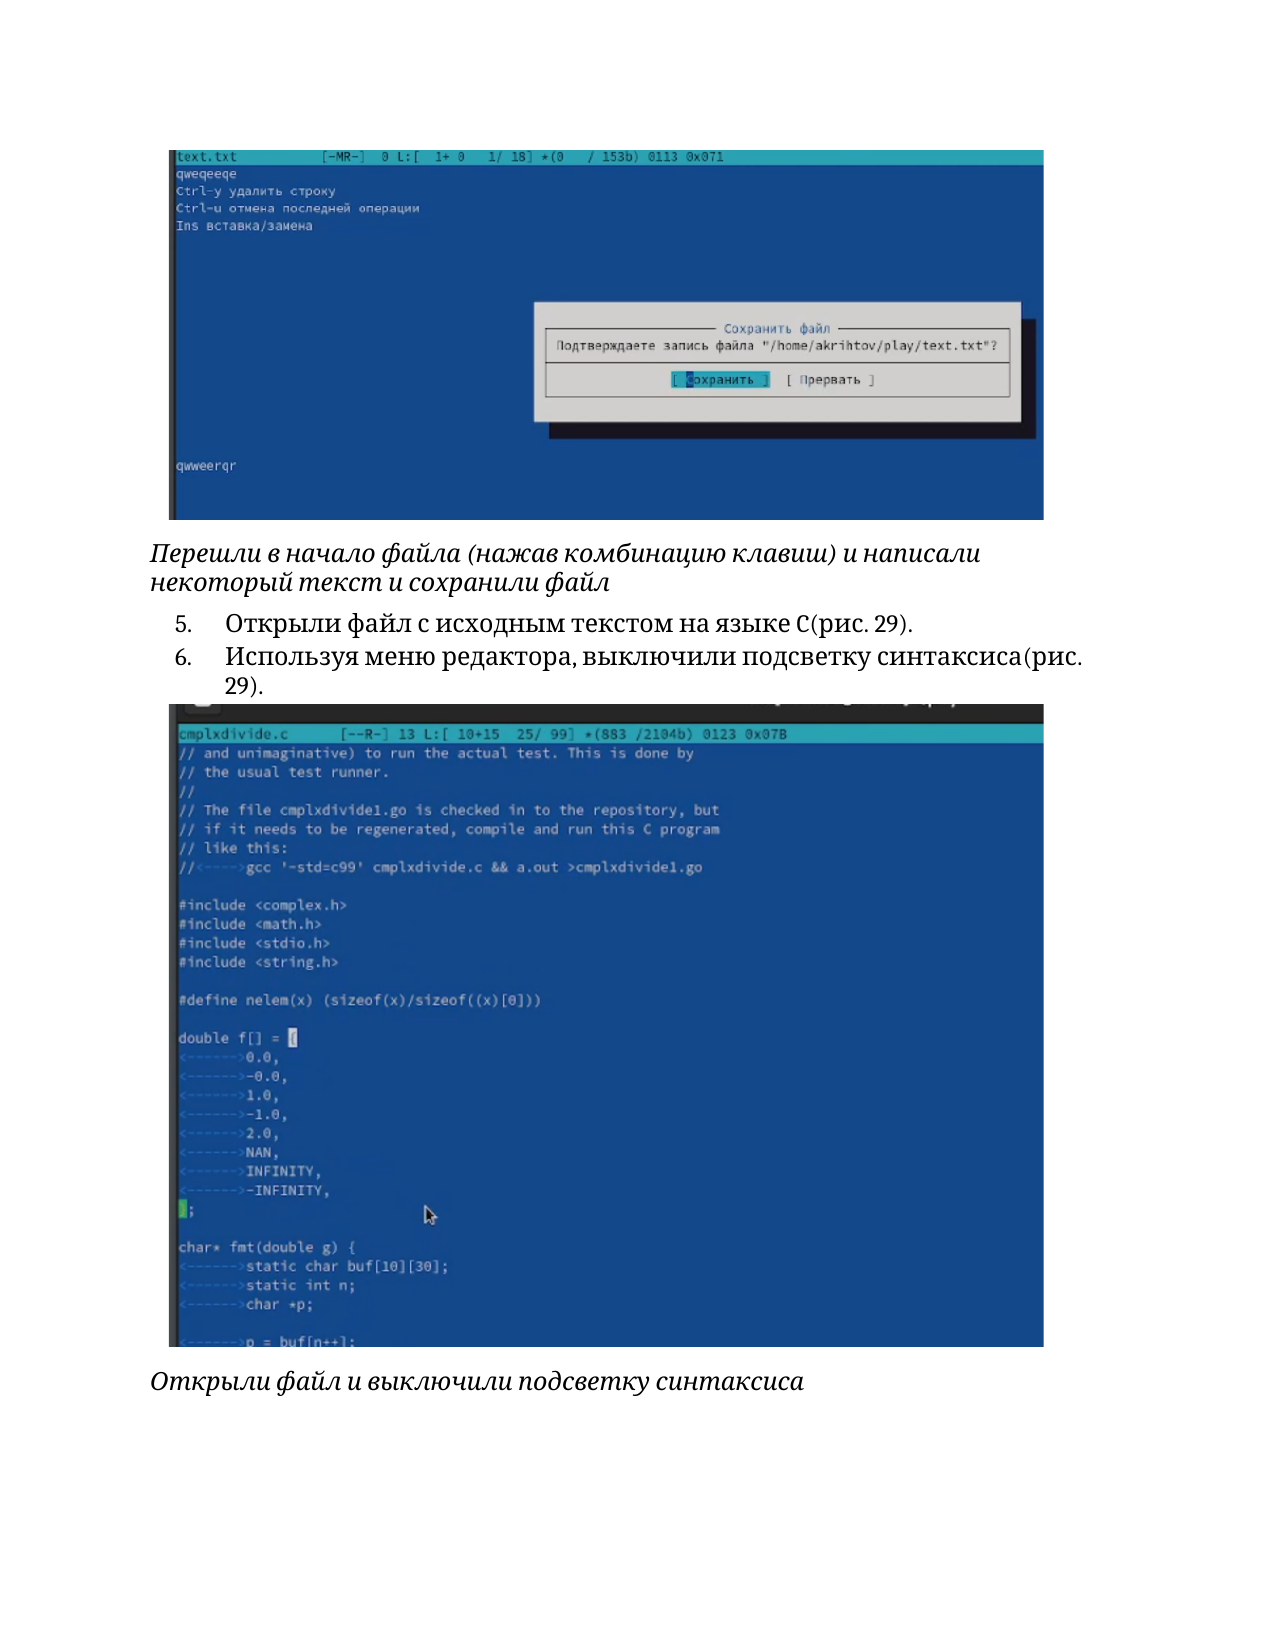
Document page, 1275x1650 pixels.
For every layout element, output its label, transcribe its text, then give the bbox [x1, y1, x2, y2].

text Перешли в начало файла (нажав комбинацию клавиш) и написали некоторый текст и сохранили файл [150, 540, 1125, 598]
list Используя меню редактора, выключили подсветку синтаксиса(рис. 29). [175, 643, 1125, 700]
picture [168, 150, 1044, 520]
list Открыли файл с исходным текстом на языке C(рис. 29). [175, 610, 1125, 639]
picture [168, 704, 1044, 1347]
text Открыли файл и выключили подсветку синтаксиса [150, 1368, 1125, 1397]
